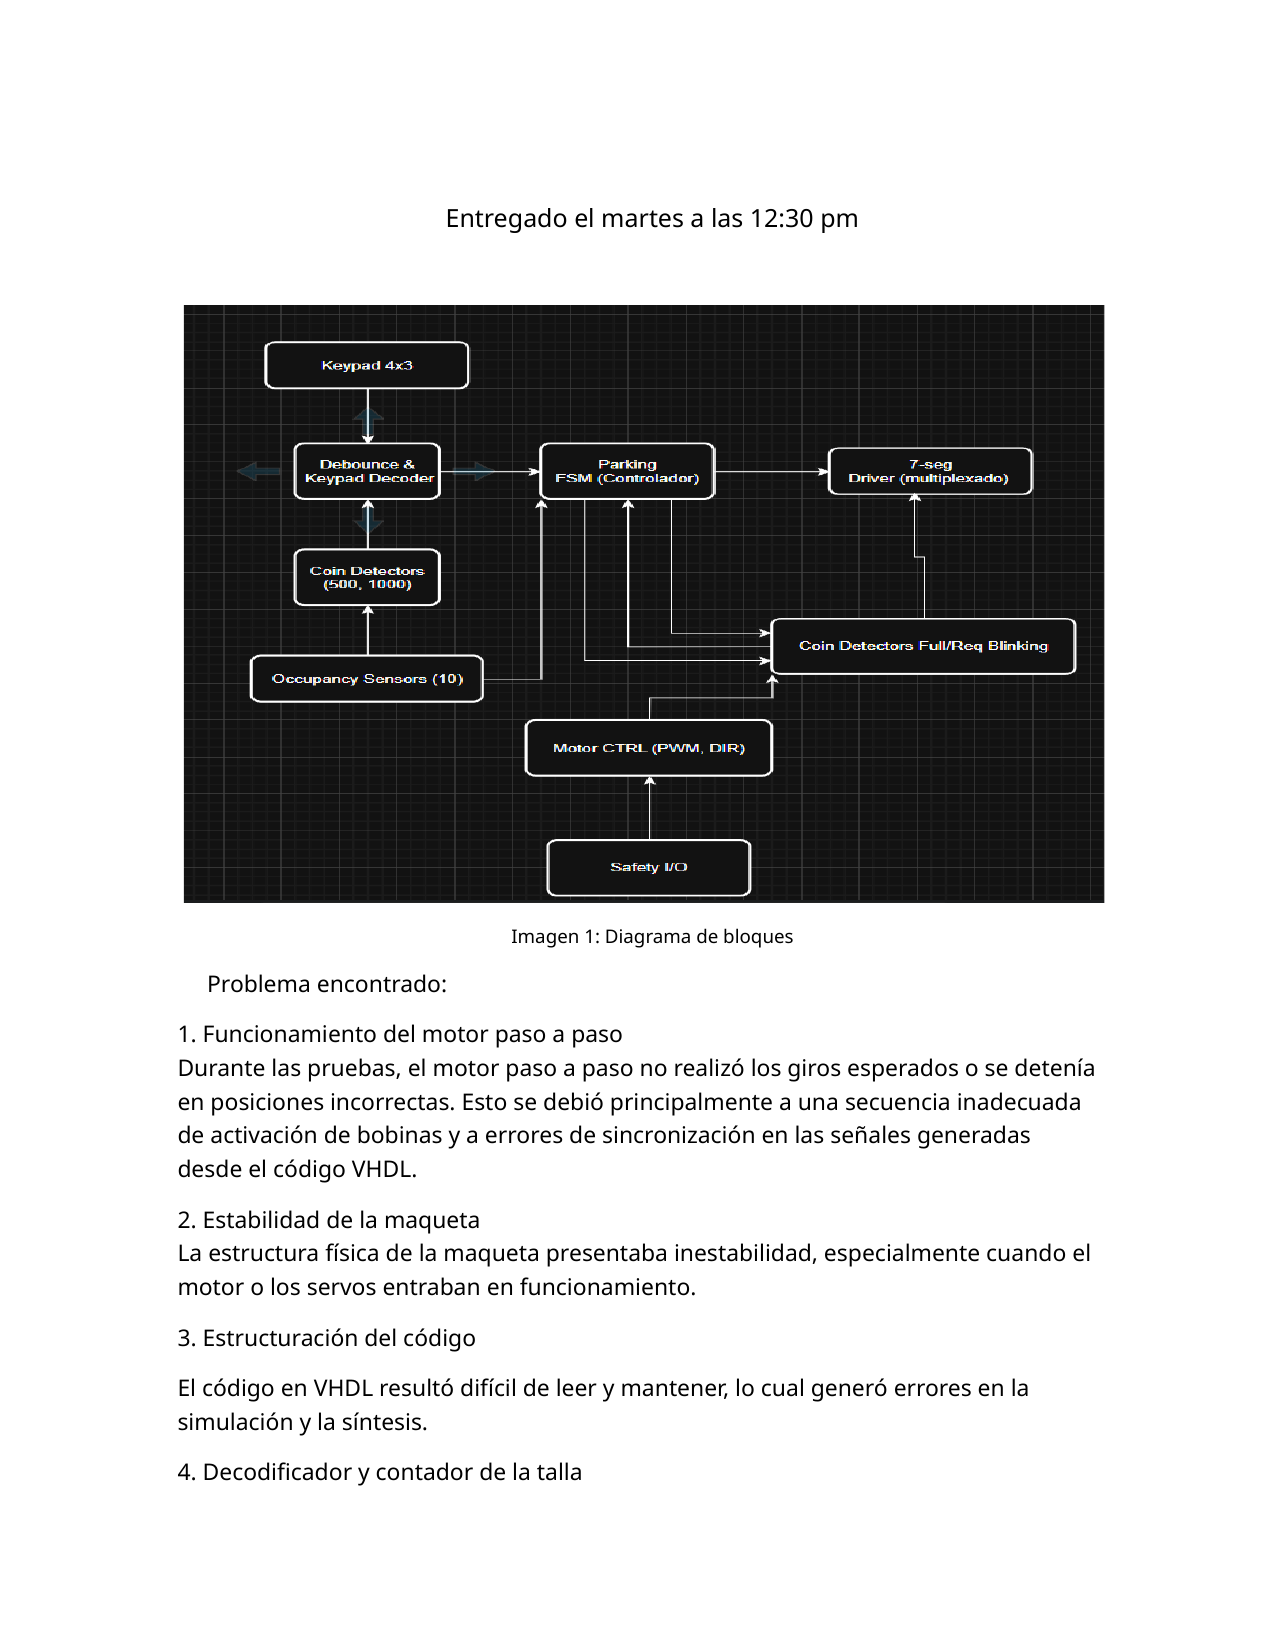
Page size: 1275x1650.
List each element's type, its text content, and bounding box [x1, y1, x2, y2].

text El código en VHDL resultó difícil de leer y mantener, lo cual generó errores en la simulación y la síntesis. [177, 1372, 1098, 1437]
text 4. Decodificador y contador de la talla [177, 1456, 1098, 1487]
text Imagen 1: Diagrama de bloques [207, 903, 1098, 949]
picture [183, 305, 1105, 903]
text 1. Funcionamiento del motor paso a paso Durante las pruebas, el motor paso a paso no realizó los giros esperados o se detenía en posiciones incorrectas. Esto se debió principalmente a una secuencia inadecuada de activación de bobinas y a errores de sincronización en las señales generadas desde el código VHDL. [177, 1018, 1098, 1184]
text 2. Estabilidad de la maqueta La estructura física de la maqueta presentaba inestabilidad, especialmente cuando el motor o los servos entraban en funcionamiento. [177, 1203, 1098, 1302]
text Entregado el martes a las 12:30 pm [207, 201, 1098, 235]
text 3. Estructuración del código [177, 1321, 1098, 1353]
text Problema encontrado: [207, 968, 1098, 999]
